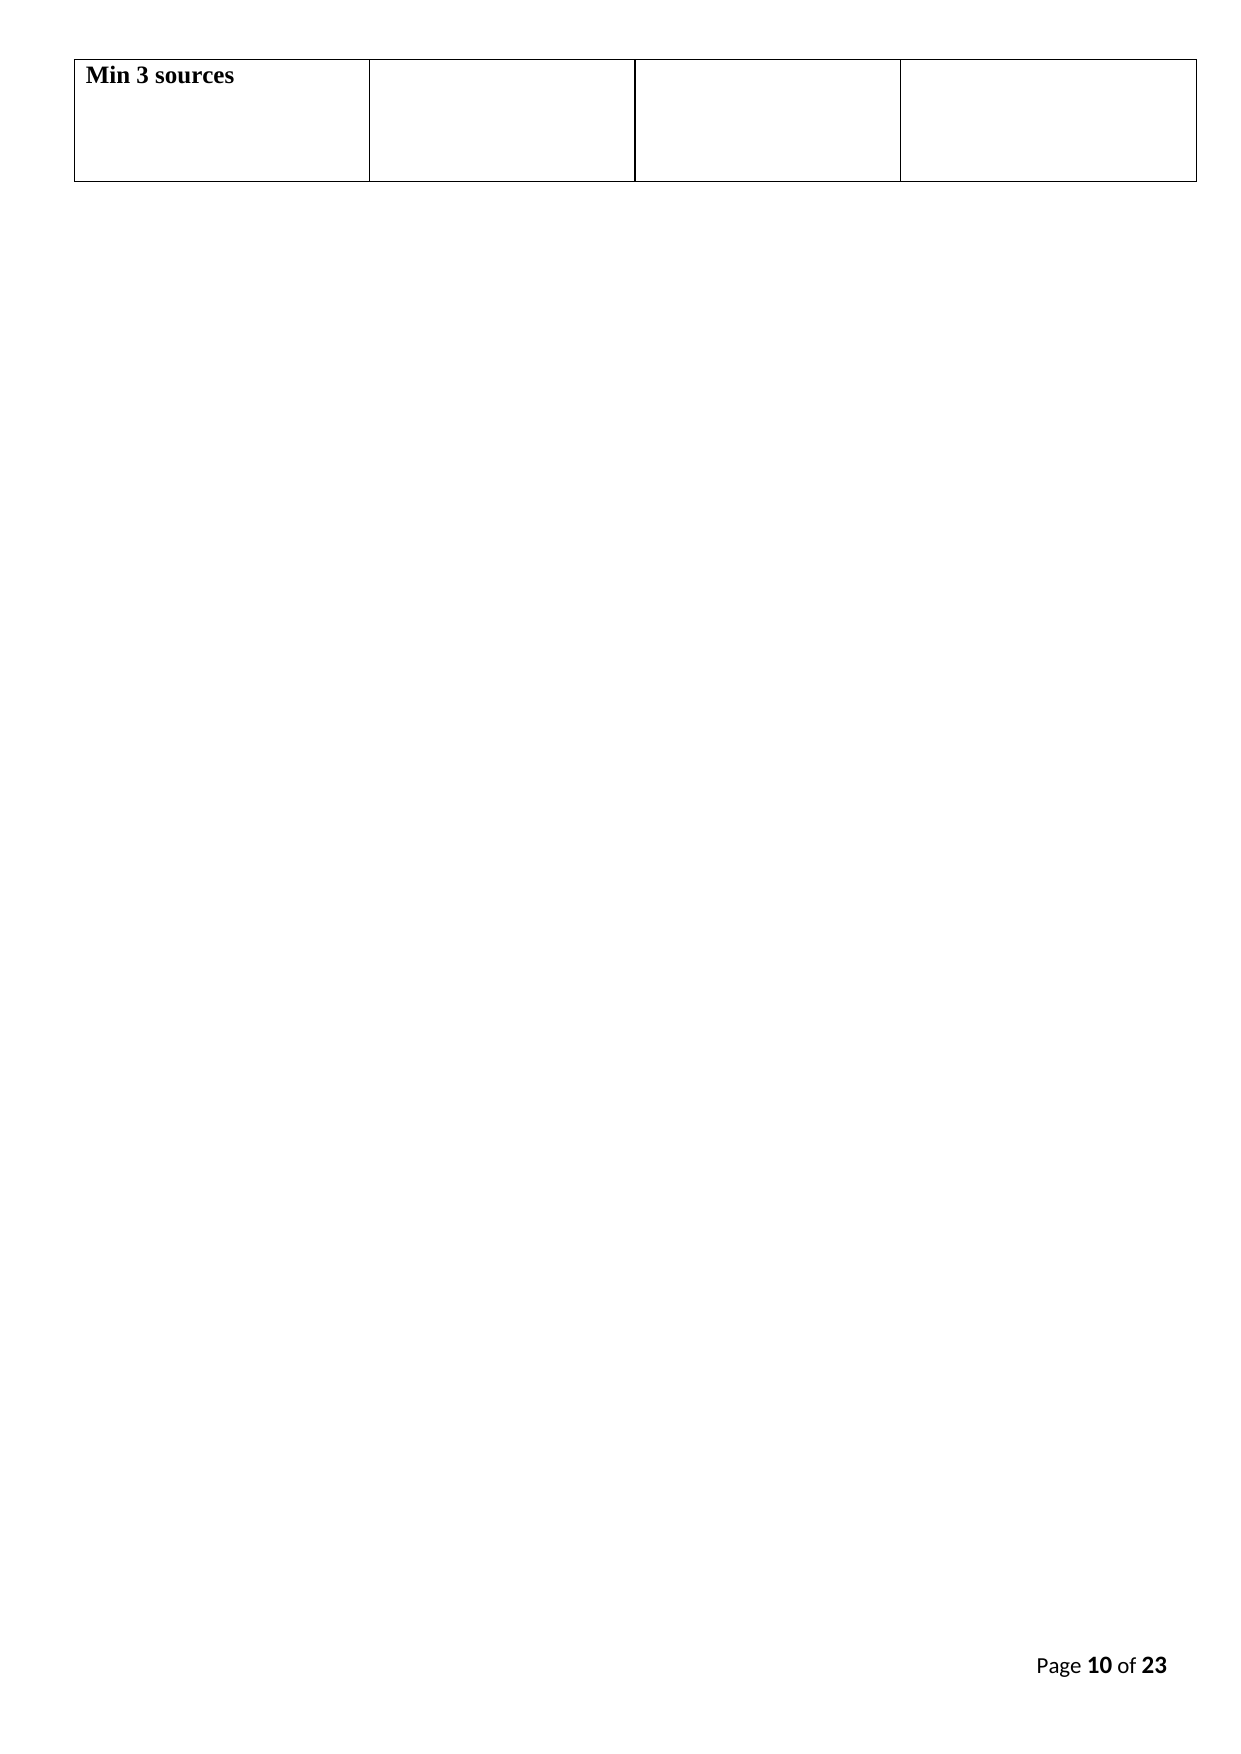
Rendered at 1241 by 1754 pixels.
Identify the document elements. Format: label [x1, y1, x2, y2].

table_cell [636, 60, 900, 181]
table_cell [370, 60, 634, 181]
table_cell [901, 60, 1196, 181]
